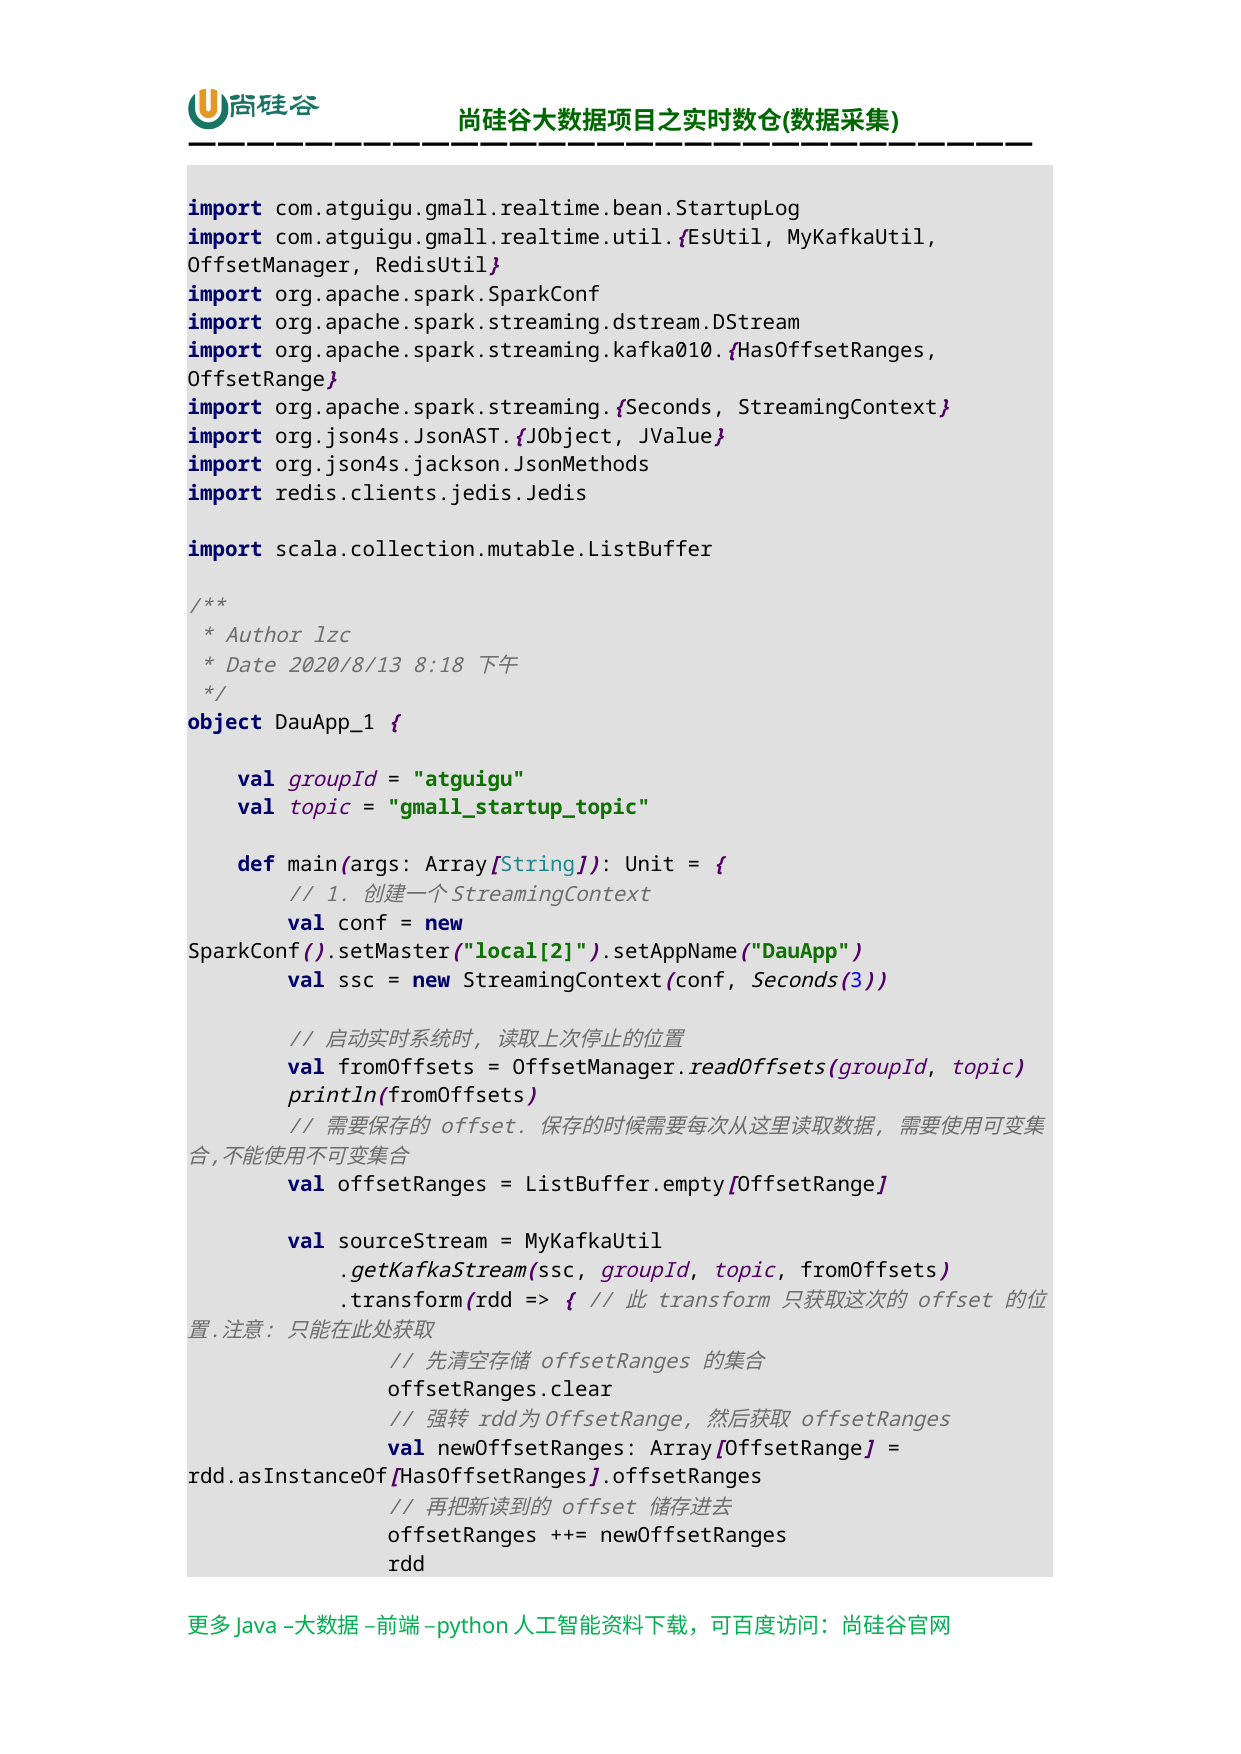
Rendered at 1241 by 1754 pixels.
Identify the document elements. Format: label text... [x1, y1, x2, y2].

text offsetRanges.clear [187, 1374, 1053, 1403]
text val ssc = new StreamingContext(conf, Seconds(3)) [187, 965, 1053, 993]
text import org.apache.spark.SparkConf [187, 279, 1053, 307]
text import org.apache.spark.streaming.kafka010.{HasOffsetRanges, OffsetRange} [187, 336, 1053, 392]
text import redis.clients.jedis.Jedis [187, 478, 1053, 506]
text // 强转 rdd为OffsetRange, 然后获取 offsetRanges [187, 1403, 1053, 1433]
text def main(args: Array[String]): Unit = { [187, 849, 1053, 878]
text // 再把新读到的 offset 储存进去 [187, 1490, 1053, 1520]
text rdd [187, 1549, 1053, 1577]
text object DauApp_1 { [187, 707, 1053, 736]
text // 需要保存的 offset. 保存的时候需要每次从这里读取数据, 需要使用可变集合,不能使用不可变集合 [187, 1109, 1053, 1169]
text val topic = "gmall_startup_topic" [187, 792, 1053, 821]
text val fromOffsets = OffsetManager.readOffsets(groupId, topic) [187, 1052, 1053, 1081]
text val newOffsetRanges: Array[OffsetRange] = rdd.asInstanceOf[HasOffsetRanges].offsetRanges [187, 1433, 1053, 1490]
text */ [187, 679, 1053, 707]
text val groupId = "atguigu" [187, 764, 1053, 792]
text // 启动实时系统时, 读取上次停止的位置 [187, 1022, 1053, 1052]
text import com.atguigu.gmall.realtime.bean.StartupLog [187, 193, 1053, 222]
text val sourceStream = MyKafkaUtil [187, 1226, 1053, 1255]
text import org.apache.spark.streaming.dstream.DStream [187, 307, 1053, 336]
text import org.json4s.jackson.JsonMethods [187, 449, 1053, 478]
text val offsetRanges = ListBuffer.empty[OffsetRange] [187, 1169, 1053, 1198]
text val conf = new SparkConf().setMaster("local[2]").setAppName("DauApp") [187, 908, 1053, 965]
text import org.apache.spark.streaming.{Seconds, StreamingContext} [187, 392, 1053, 421]
text println(fromOffsets) [187, 1081, 1053, 1109]
text /** [187, 591, 1053, 620]
text .getKafkaStream(ssc, groupId, topic, fromOffsets) [187, 1255, 1053, 1283]
text .transform(rdd => { // 此 transform 只获取这次的 offset 的位置.注意: 只能在此处获取 [187, 1283, 1053, 1344]
text // 先清空存储 offsetRanges 的集合 [187, 1344, 1053, 1374]
text import org.json4s.JsonAST.{JObject, JValue} [187, 421, 1053, 449]
text import scala.collection.mutable.ListBuffer [187, 534, 1053, 563]
picture [187, 88, 321, 130]
text * Author lzc [187, 620, 1053, 648]
text offsetRanges ++= newOffsetRanges [187, 1520, 1053, 1549]
text import com.atguigu.gmall.realtime.util.{EsUtil, MyKafkaUtil, OffsetManager, RedisUtil} [187, 222, 1053, 279]
text // 1. 创建一个StreamingContext [187, 878, 1053, 908]
text * Date 2020/8/13 8:18 下午 [187, 648, 1053, 679]
